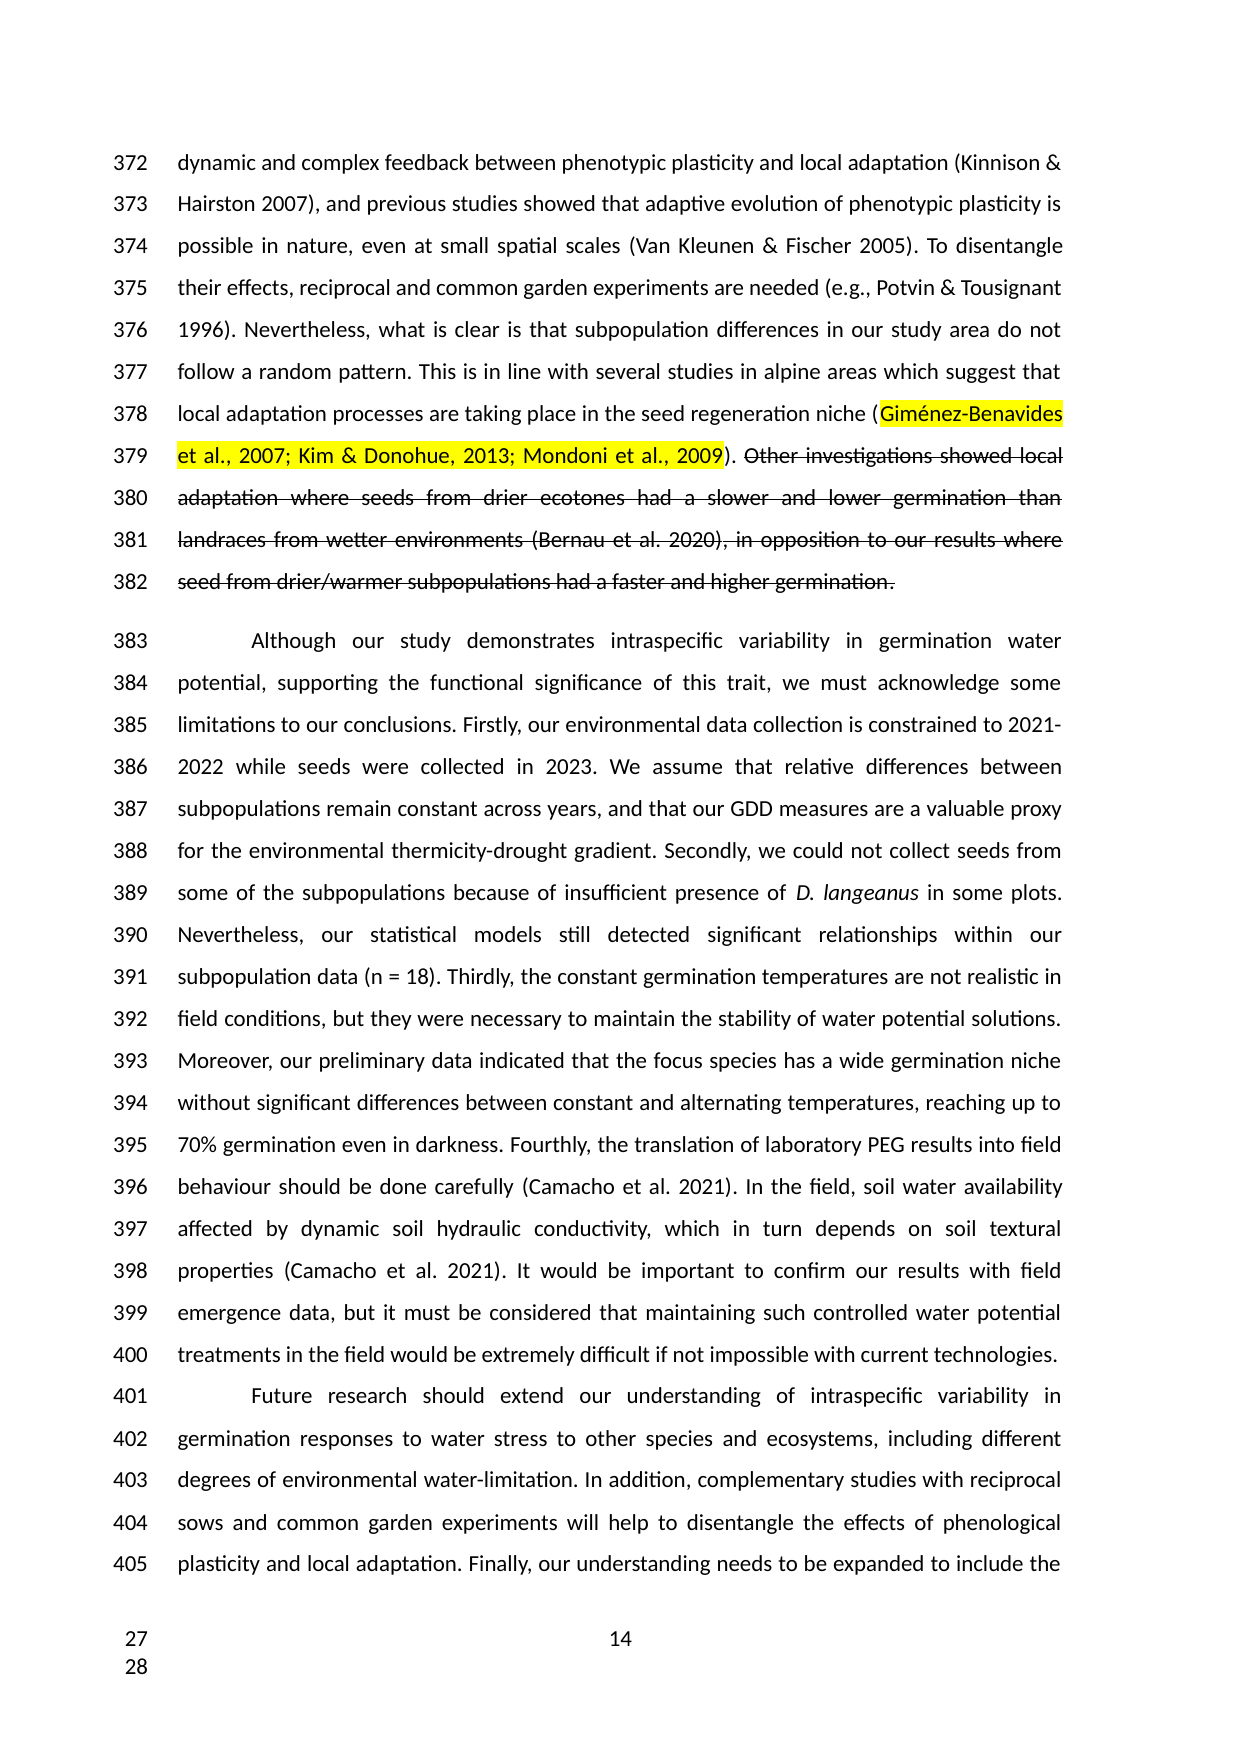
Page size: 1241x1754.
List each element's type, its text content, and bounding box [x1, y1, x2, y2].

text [177, 1382, 1063, 1578]
text Although our study demonstrates intraspecific variability in germination water potential, supporting the functional significance of this trait, we must acknowledge some limitations to our conclusions. Firstly, our environmental data collection is constrained to 2021- 2022 while seeds were collected in 2023. We assume that relative differences between subpopulations remain constant across years, and that our GDD measures are a valuable proxy for the environmental thermicity-drought gradient. Secondly, we could not collect seeds from some of the subpopulations because of insufficient presence of D. langeanus in some plots. Nevertheless, our statistical models still detected significant relationships within our subpopulation data (n = 18). Thirdly, the constant germination temperatures are not realistic in field conditions, but they were necessary to maintain the stability of water potential solutions. Moreover, our preliminary data indicated that the focus species has a wide germination niche without significant differences between constant and alternating temperatures, reaching up to 70% germination even in darkness. Fourthly, the translation of laboratory PEG results into field behaviour should be done carefully (Camacho et al. 2021). In the field, soil water availability affected by dynamic soil hydraulic conductivity, which in turn depends on soil textural properties (Camacho et al. 2021). It would be important to confirm our results with field emergence data, but it must be considered that maintaining such controlled water potential treatments in the field would be extremely difficult if not impossible with current technologies. [177, 626, 1063, 1368]
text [177, 148, 1063, 541]
